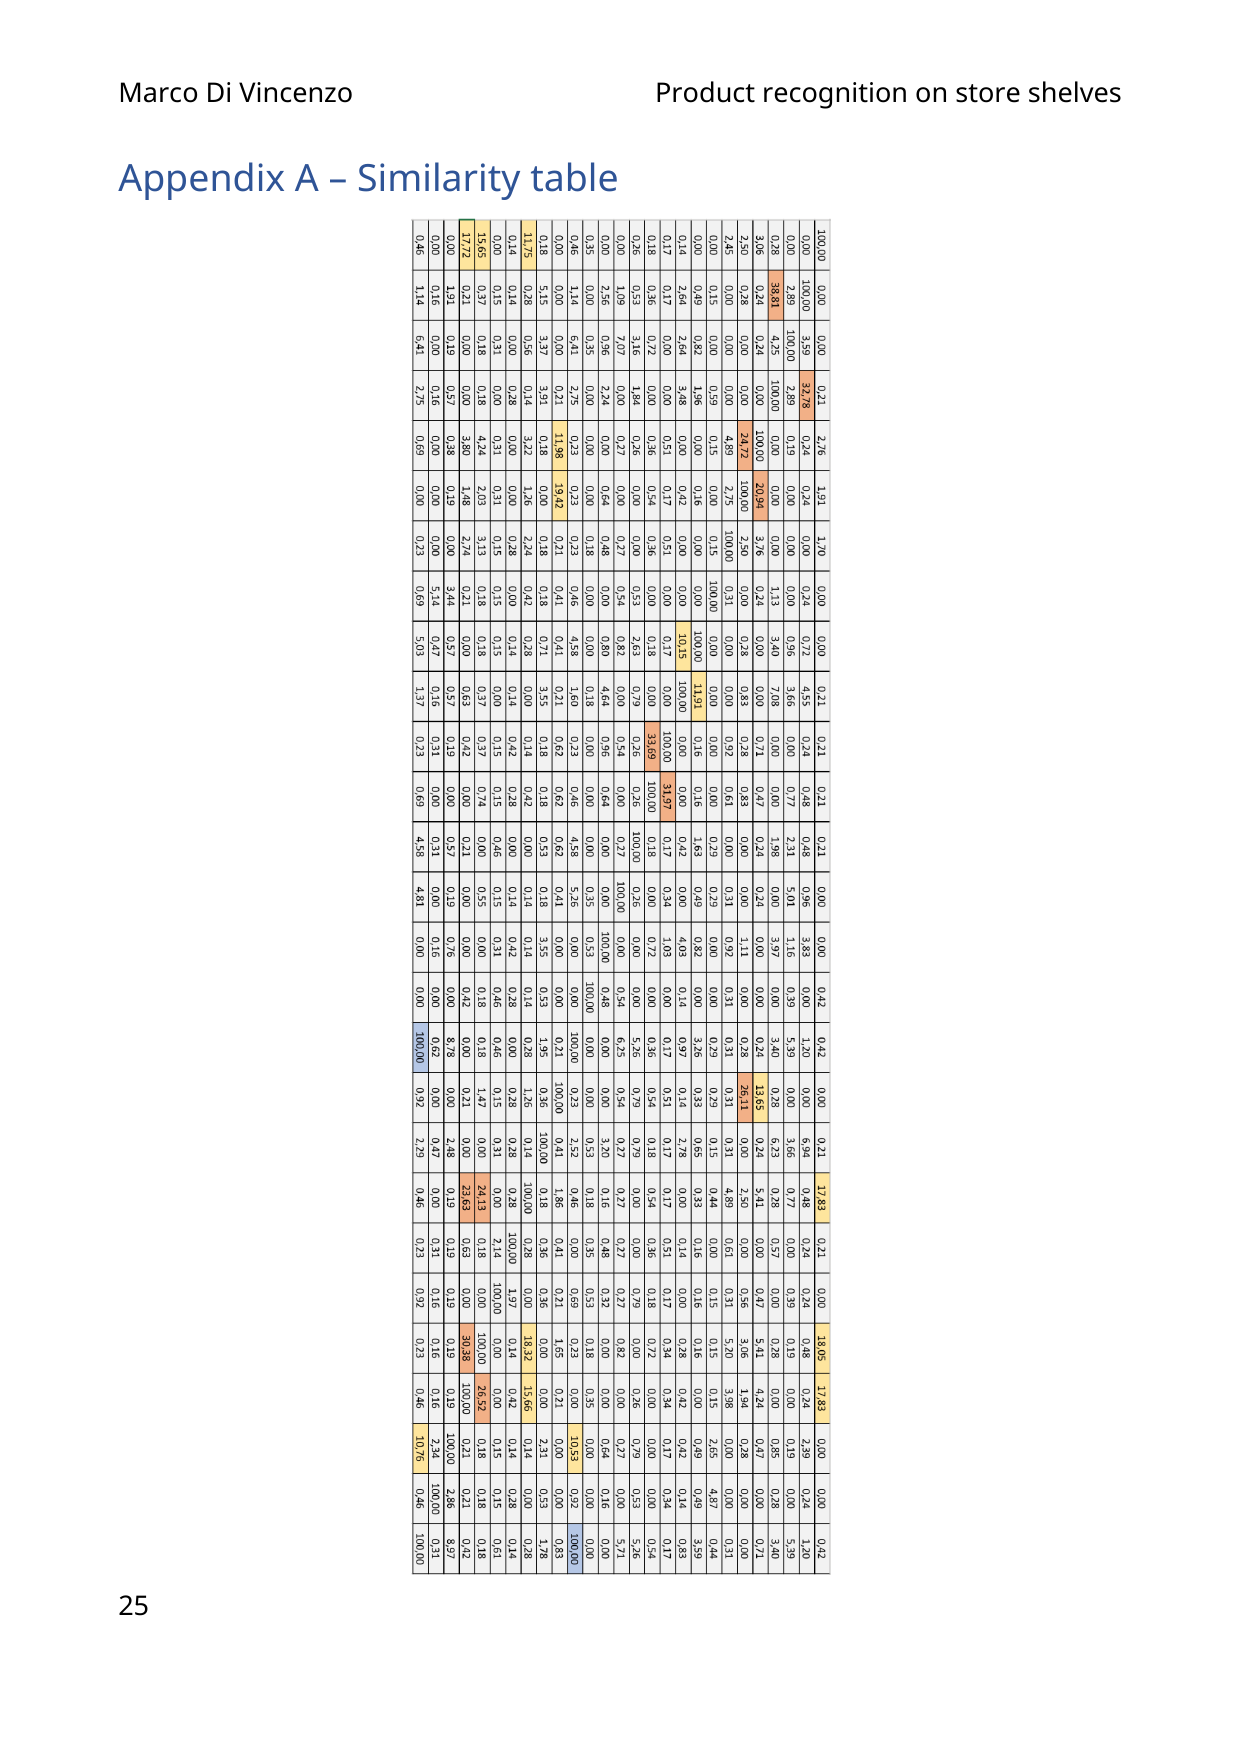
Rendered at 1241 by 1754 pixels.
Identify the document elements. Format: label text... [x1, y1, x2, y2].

picture [411, 220, 831, 1574]
subtitle Appendix A – Similarity table [118, 152, 1122, 203]
